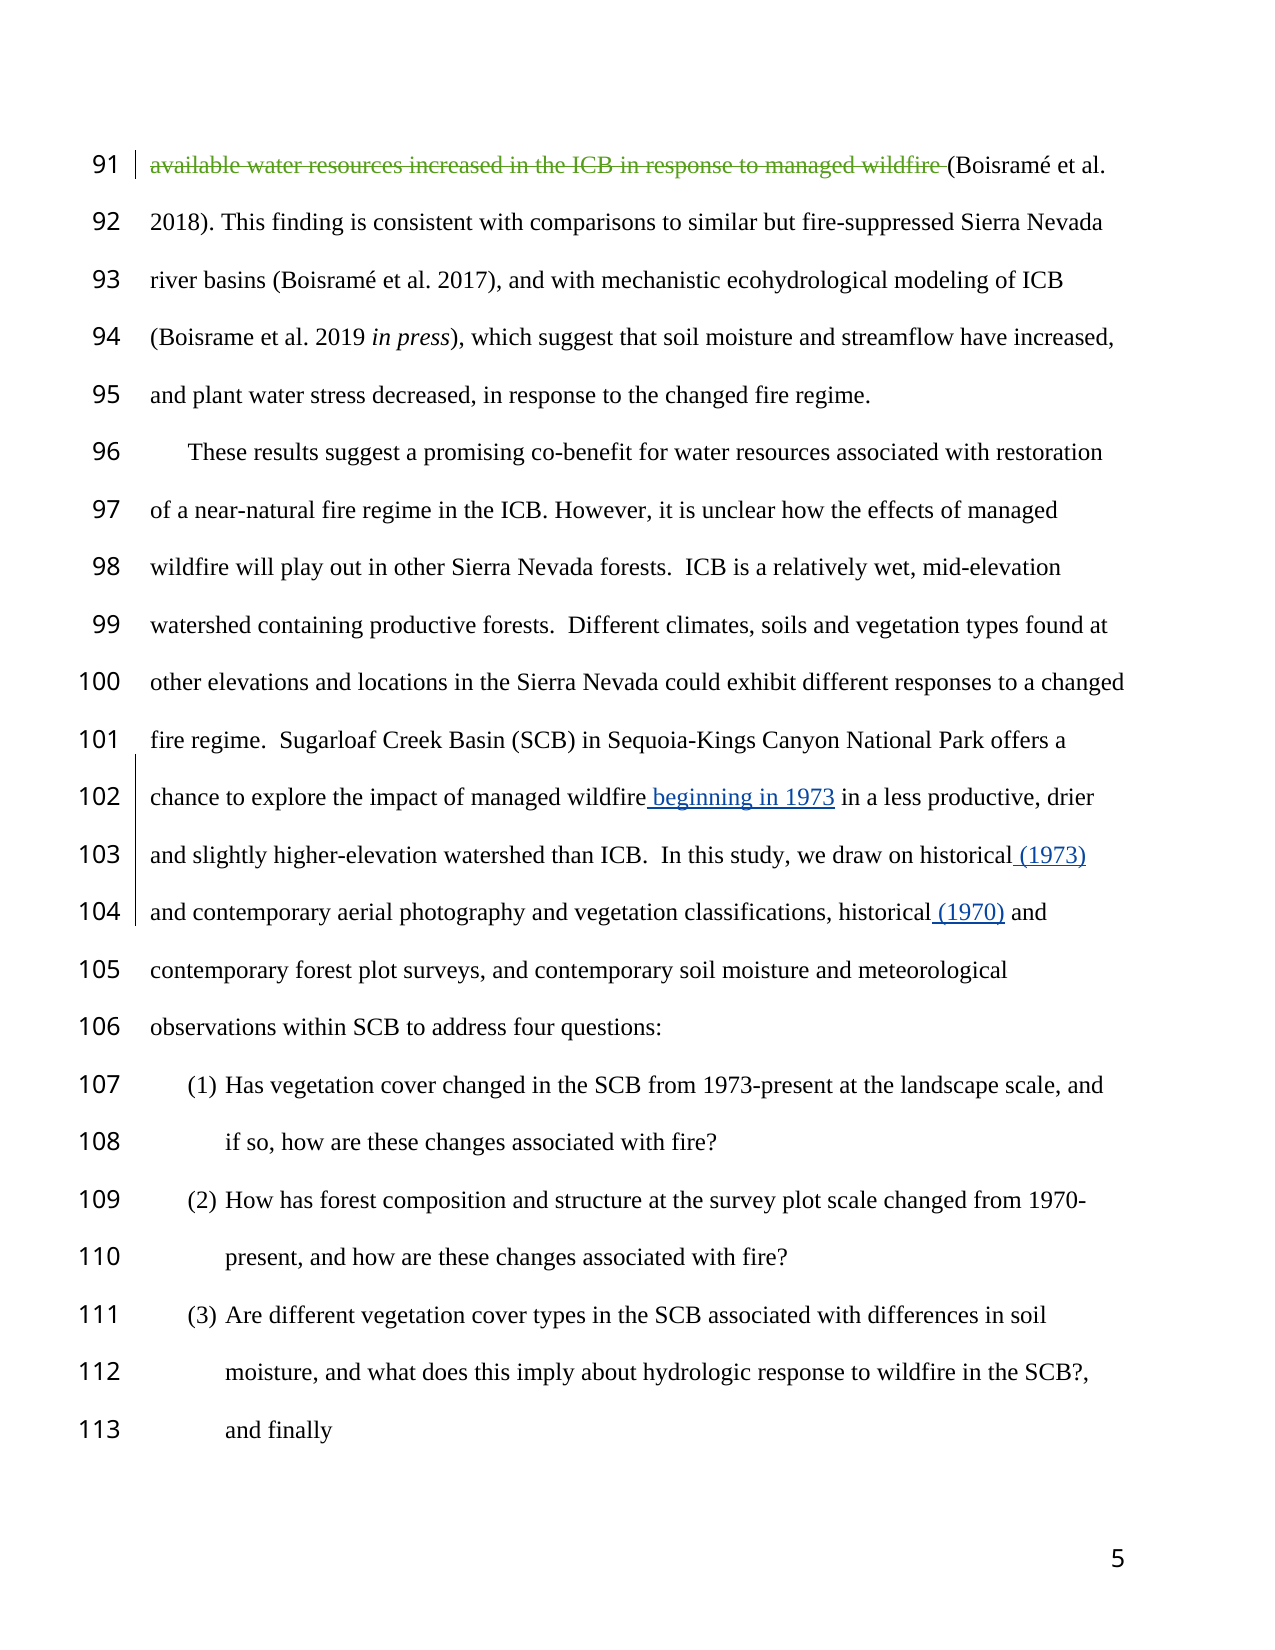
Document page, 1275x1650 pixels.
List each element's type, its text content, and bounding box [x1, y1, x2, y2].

list Are different vegetation cover types in the SCB associated with differences in soil moisture, and what does this imply about hydrologic response to wildfire in the SCB?, and finally [187, 1300, 1125, 1444]
list How has forest composition and structure at the survey plot scale changed from 1970-present, and how are these changes associated with fire? [187, 1185, 1125, 1271]
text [150, 150, 1125, 409]
text These results suggest a promising co-benefit for water resources associated with restoration of a near-natural fire regime in the ICB. However, it is unclear how the effects of managed wildfire will play out in other Sierra Nevada forests. ICB is a relatively wet, mid-elevation watershed containing productive forests. Different climates, soils and vegetation types found at other elevations and locations in the Sierra Nevada could exhibit different responses to a changed fire regime. Sugarloaf Creek Basin (SCB) in Sequoia-Kings Canyon National Park offers a chance to explore the impact of managed wildfire in a less productive, drier and slightly higher-elevation watershed than ICB. In this study, we draw on historical and contemporary aerial photography and vegetation classifications, historical and contemporary forest plot surveys, and contemporary soil moisture and meteorological observations within SCB to address four questions: [150, 437, 1125, 1041]
list Has vegetation cover changed in the SCB from 1973-present at the landscape scale, and if so, how are these changes associated with fire? [187, 1070, 1125, 1156]
